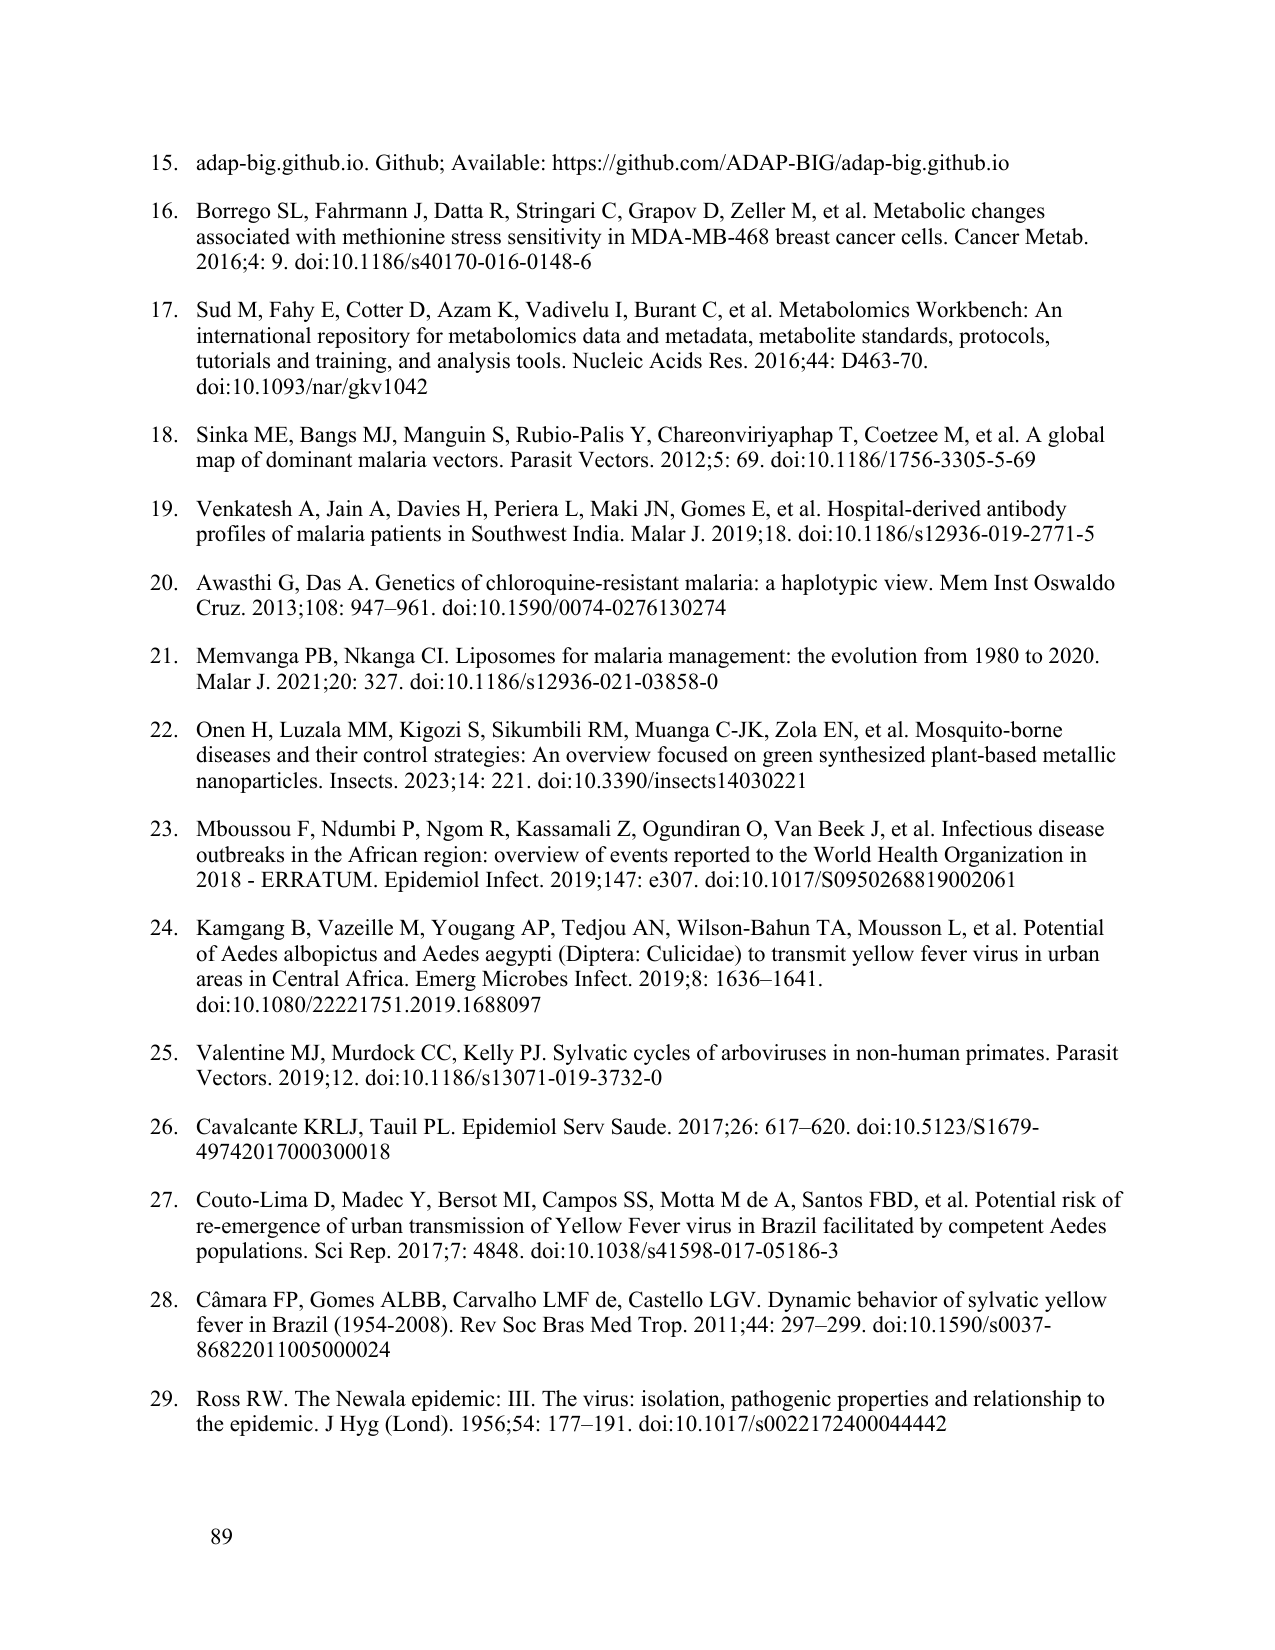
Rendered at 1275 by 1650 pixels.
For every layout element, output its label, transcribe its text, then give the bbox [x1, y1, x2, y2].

text 17. Sud M, Fahy E, Cotter D, Azam K, Vadivelu I, Burant C, et al. Metabolomics Workbench: An international repository for metabolomics data and metadata, metabolite standards, protocols, tutorials and training, and analysis tools. Nucleic Acids Res. 2016;44: D463-70. doi:10.1093/nar/gkv1042 [150, 297, 1125, 399]
text 24. Kamgang B, Vazeille M, Yougang AP, Tedjou AN, Wilson-Bahun TA, Mousson L, et al. Potential of Aedes albopictus and Aedes aegypti (Diptera: Culicidae) to transmit yellow fever virus in urban areas in Central Africa. Emerg Microbes Infect. 2019;8: 1636–1641. doi:10.1080/22221751.2019.1688097 [150, 915, 1125, 1017]
text 15. adap-big.github.io. Github; Available: https://github.com/ADAP-BIG/adap-big.github.io [150, 150, 1125, 175]
text 22. Onen H, Luzala MM, Kigozi S, Sikumbili RM, Muanga C-JK, Zola EN, et al. Mosquito-borne diseases and their control strategies: An overview focused on green synthesized plant-based metallic nanoparticles. Insects. 2023;14: 221. doi:10.3390/insects14030221 [150, 717, 1125, 793]
text 21. Memvanga PB, Nkanga CI. Liposomes for malaria management: the evolution from 1980 to 2020. Malar J. 2021;20: 327. doi:10.1186/s12936-021-03858-0 [150, 643, 1125, 694]
text 18. Sinka ME, Bangs MJ, Manguin S, Rubio-Palis Y, Chareonviriyaphap T, Coetzee M, et al. A global map of dominant malaria vectors. Parasit Vectors. 2012;5: 69. doi:10.1186/1756-3305-5-69 [150, 422, 1125, 473]
text 19. Venkatesh A, Jain A, Davies H, Periera L, Maki JN, Gomes E, et al. Hospital-derived antibody profiles of malaria patients in Southwest India. Malar J. 2019;18. doi:10.1186/s12936-019-2771-5 [150, 496, 1125, 547]
text 29. Ross RW. The Newala epidemic: III. The virus: isolation, pathogenic properties and relationship to the epidemic. J Hyg (Lond). 1956;54: 177–191. doi:10.1017/s0022172400044442 [150, 1386, 1125, 1437]
text 25. Valentine MJ, Murdock CC, Kelly PJ. Sylvatic cycles of arboviruses in non-human primates. Parasit Vectors. 2019;12. doi:10.1186/s13071-019-3732-0 [150, 1040, 1125, 1091]
text 16. Borrego SL, Fahrmann J, Datta R, Stringari C, Grapov D, Zeller M, et al. Metabolic changes associated with methionine stress sensitivity in MDA-MB-468 breast cancer cells. Cancer Metab. 2016;4: 9. doi:10.1186/s40170-016-0148-6 [150, 198, 1125, 274]
text 23. Mboussou F, Ndumbi P, Ngom R, Kassamali Z, Ogundiran O, Van Beek J, et al. Infectious disease outbreaks in the African region: overview of events reported to the World Health Organization in 2018 - ERRATUM. Epidemiol Infect. 2019;147: e307. doi:10.1017/S0950268819002061 [150, 816, 1125, 892]
text 28. Câmara FP, Gomes ALBB, Carvalho LMF de, Castello LGV. Dynamic behavior of sylvatic yellow fever in Brazil (1954-2008). Rev Soc Bras Med Trop. 2011;44: 297–299. doi:10.1590/s0037-86822011005000024 [150, 1287, 1125, 1363]
text 26. Cavalcante KRLJ, Tauil PL. Epidemiol Serv Saude. 2017;26: 617–620. doi:10.5123/S1679-49742017000300018 [150, 1114, 1125, 1164]
text 20. Awasthi G, Das A. Genetics of chloroquine-resistant malaria: a haplotypic view. Mem Inst Oswaldo Cruz. 2013;108: 947–961. doi:10.1590/0074-0276130274 [150, 569, 1125, 620]
text 27. Couto-Lima D, Madec Y, Bersot MI, Campos SS, Motta M de A, Santos FBD, et al. Potential risk of re-emergence of urban transmission of Yellow Fever virus in Brazil facilitated by competent Aedes populations. Sci Rep. 2017;7: 4848. doi:10.1038/s41598-017-05186-3 [150, 1187, 1125, 1264]
